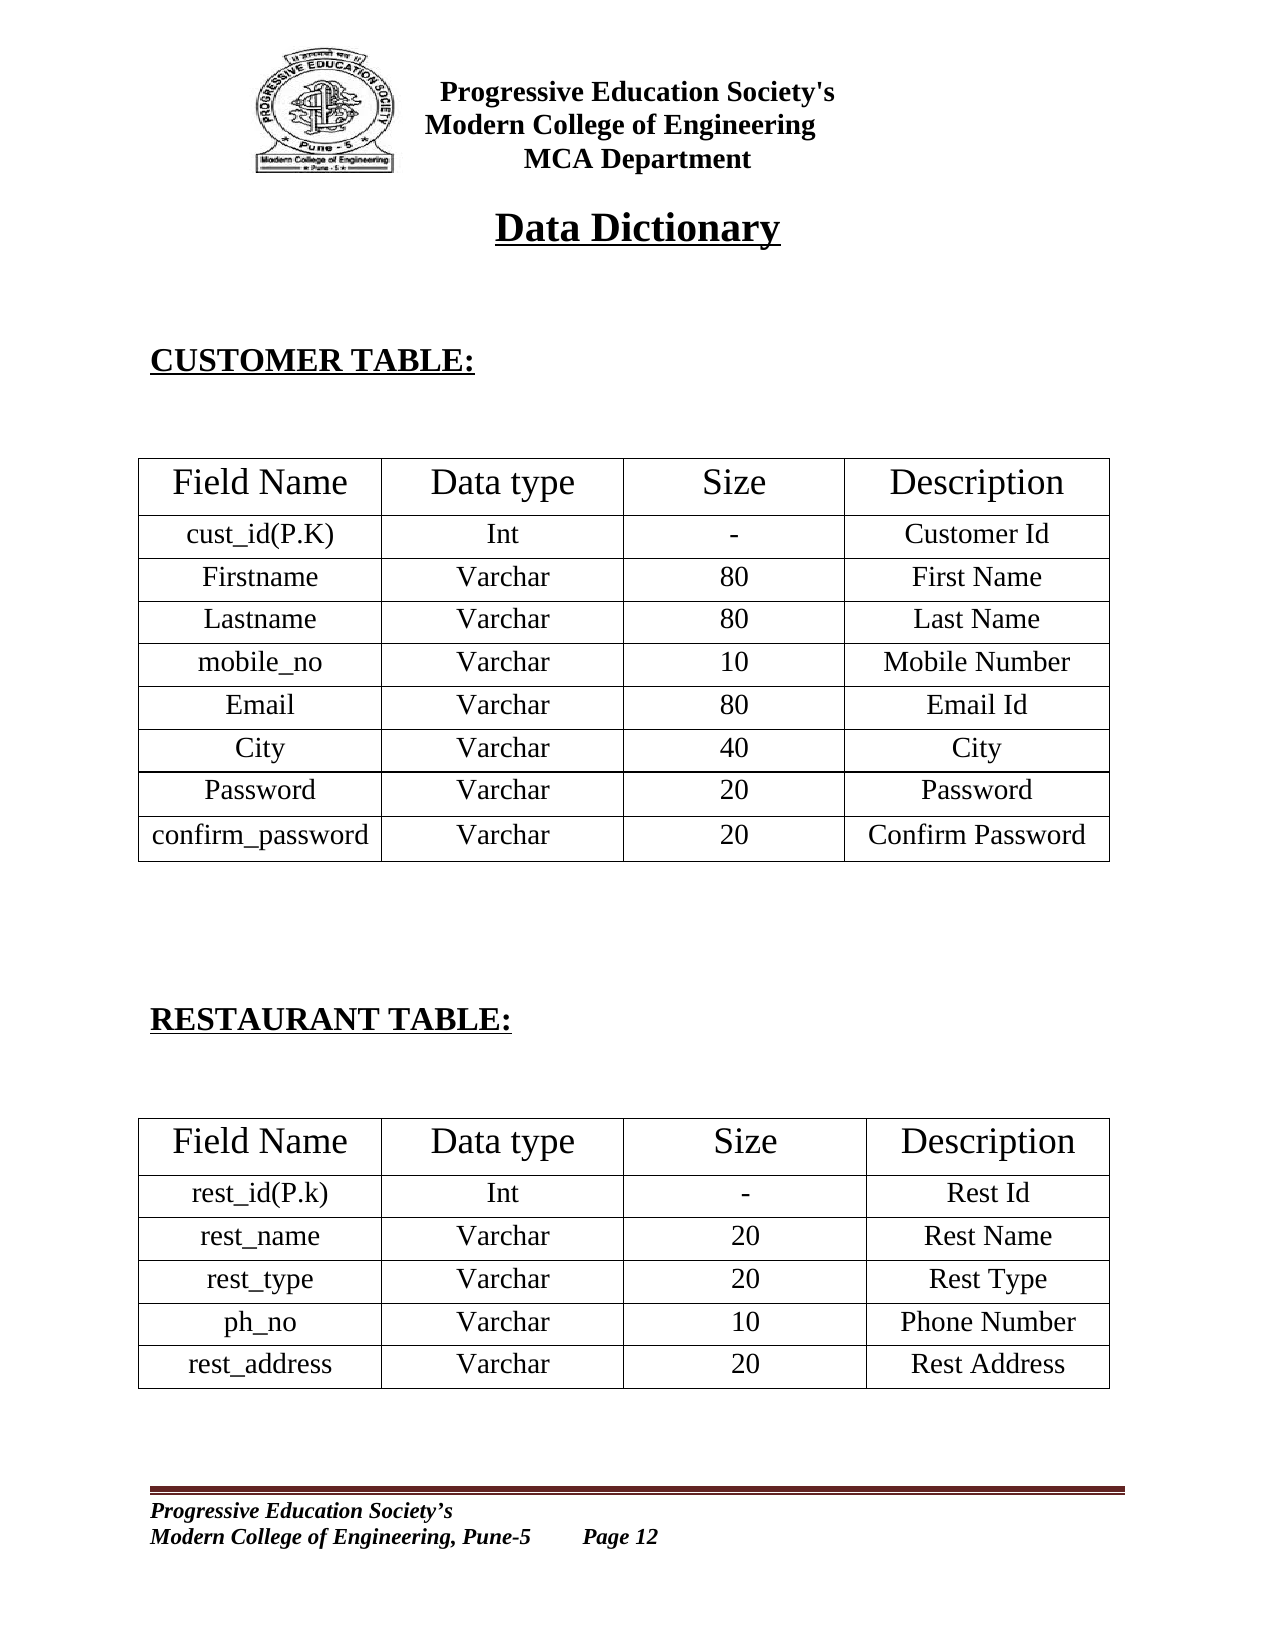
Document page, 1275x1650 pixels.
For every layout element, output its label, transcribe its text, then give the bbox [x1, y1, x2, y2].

picture [228, 31, 430, 201]
table_header Field Name [139, 459, 381, 515]
table_cell 40 [624, 730, 844, 771]
table_cell Phone Number [867, 1304, 1109, 1345]
table_cell 80 [624, 602, 844, 643]
table_cell rest_id(P.k) [139, 1176, 381, 1217]
table_cell Rest Address [867, 1346, 1109, 1388]
table_header Data type [382, 1119, 623, 1174]
table_cell 20 [624, 773, 844, 816]
table_cell Rest Id [867, 1176, 1109, 1217]
table_cell Varchar [382, 773, 623, 816]
table_cell Email [139, 687, 381, 729]
table_cell Password [139, 773, 381, 816]
table_cell Varchar [382, 644, 623, 686]
table_header Size [624, 459, 844, 515]
table_cell rest_address [139, 1346, 381, 1388]
text RESTAURANT TABLE: [150, 999, 1125, 1038]
table_cell 10 [624, 1304, 866, 1345]
table_cell City [845, 730, 1109, 771]
table_cell Varchar [382, 1218, 623, 1260]
table_cell rest_type [139, 1261, 381, 1303]
table_cell Email Id [845, 687, 1109, 729]
table_cell Varchar [382, 730, 623, 771]
table_cell Mobile Number [845, 644, 1109, 686]
table_header Description [845, 459, 1109, 515]
table_cell Varchar [382, 559, 623, 601]
table_cell 20 [624, 1346, 866, 1388]
table_cell Password [845, 773, 1109, 816]
table_cell - [624, 1176, 866, 1217]
table_cell 20 [624, 1261, 866, 1303]
table_cell ph_no [139, 1304, 381, 1345]
table_cell Confirm Password [845, 817, 1109, 861]
table_cell Varchar [382, 1261, 623, 1303]
table_cell Int [382, 1176, 623, 1217]
table_cell rest_name [139, 1218, 381, 1260]
table_cell First Name [845, 559, 1109, 601]
table_cell City [139, 730, 381, 771]
table_header Data type [382, 459, 623, 515]
table_cell cust_id(P.K) [139, 516, 381, 558]
table_cell Varchar [382, 1304, 623, 1345]
table_cell 10 [624, 644, 844, 686]
table_cell Varchar [382, 1346, 623, 1388]
table_header Size [624, 1119, 866, 1174]
table_cell 80 [624, 559, 844, 601]
text Data Dictionary [150, 202, 1125, 250]
table_cell 80 [624, 687, 844, 729]
table_cell 20 [624, 817, 844, 861]
table_cell 20 [624, 1218, 866, 1260]
table_header Description [867, 1119, 1109, 1174]
table_cell Varchar [382, 602, 623, 643]
table_cell confirm_password [139, 817, 381, 861]
table_cell Customer Id [845, 516, 1109, 558]
table_cell Last Name [845, 602, 1109, 643]
table_cell Int [382, 516, 623, 558]
table_cell Rest Type [867, 1261, 1109, 1303]
table_cell - [624, 516, 844, 558]
table_header Field Name [139, 1119, 381, 1174]
table_cell Varchar [382, 687, 623, 729]
table_cell Varchar [382, 817, 623, 861]
table_cell Rest Name [867, 1218, 1109, 1260]
table_cell Lastname [139, 602, 381, 643]
text CUSTOMER TABLE: [150, 340, 1125, 378]
table_cell mobile_no [139, 644, 381, 686]
table_cell Firstname [139, 559, 381, 601]
